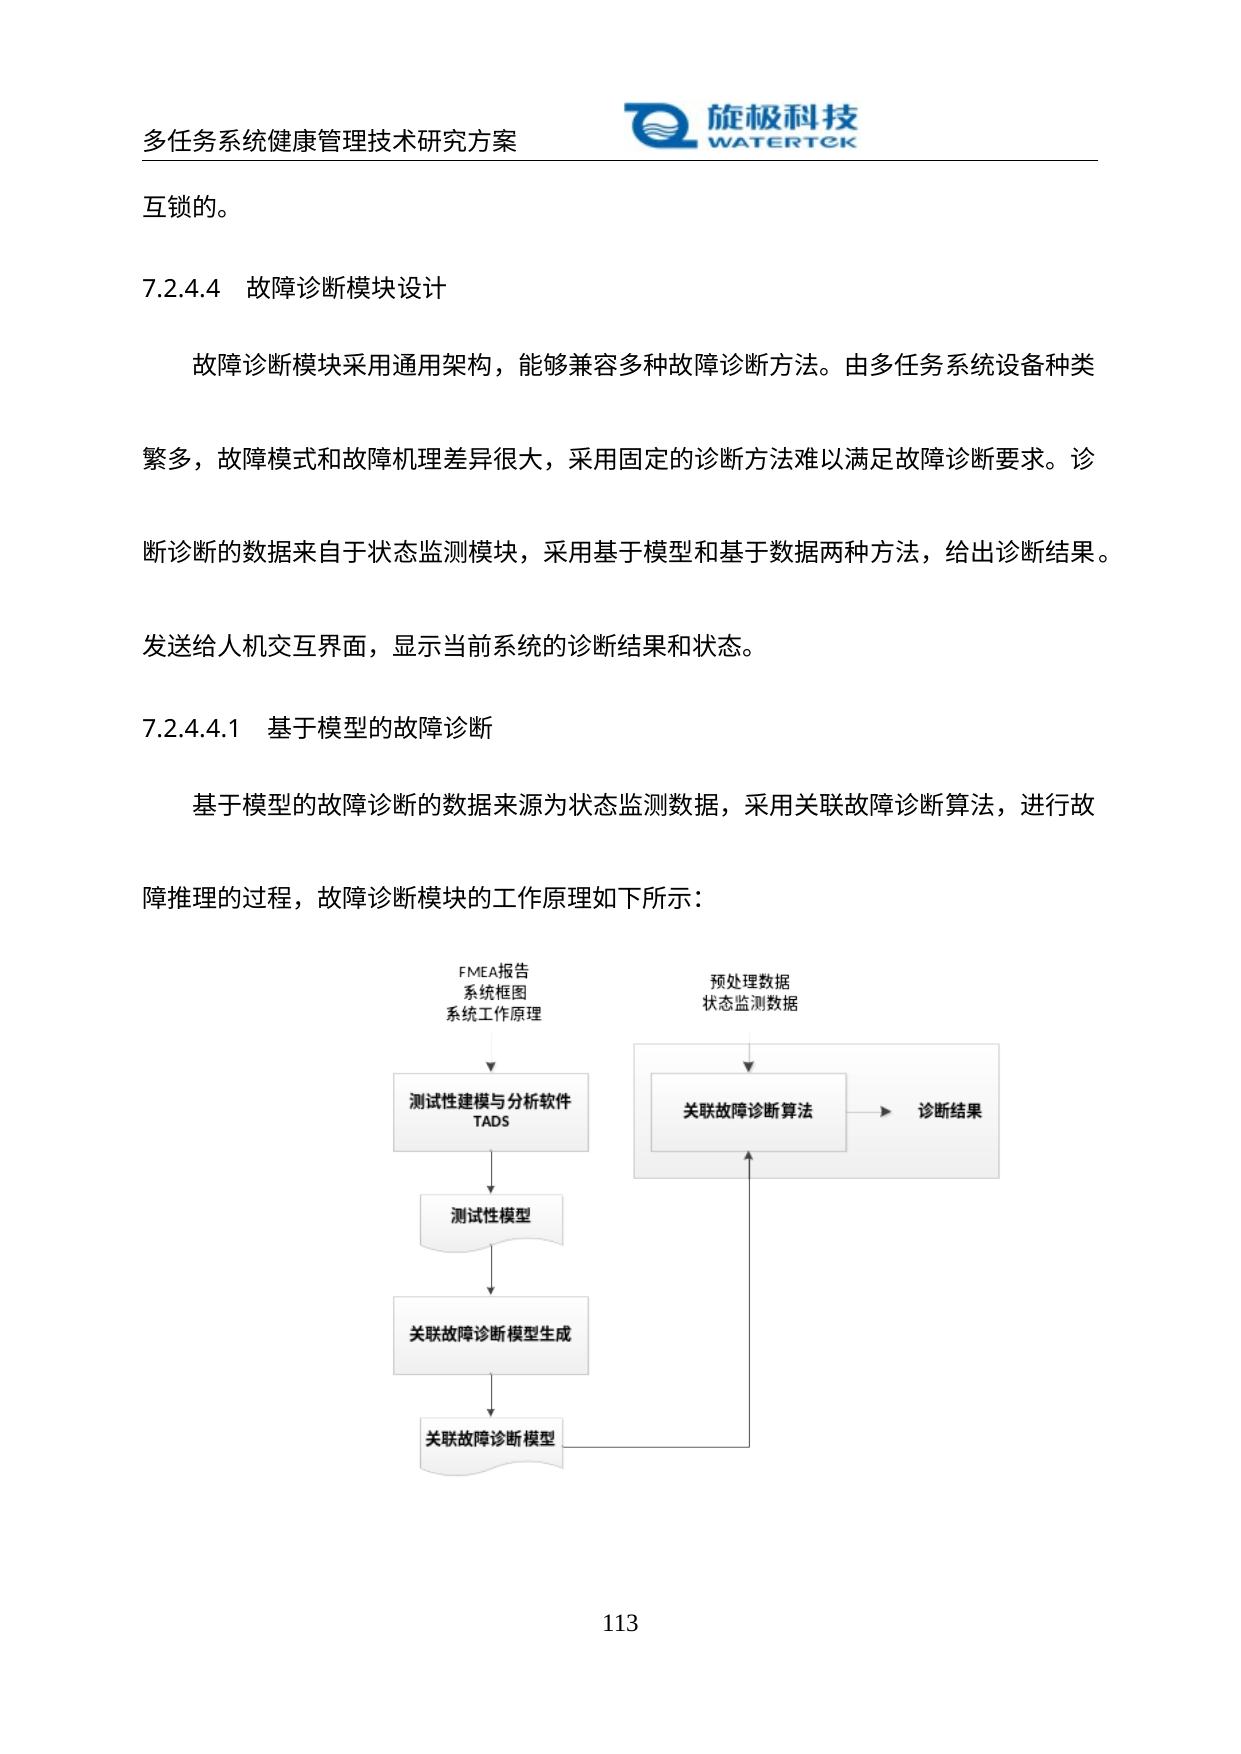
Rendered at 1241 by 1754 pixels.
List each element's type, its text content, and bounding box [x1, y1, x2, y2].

text 基于模型的故障诊断的数据来源为状态监测数据，采用关联故障诊断算法，进行故障推理的过程，故障诊断模块的工作原理如下所示： [142, 769, 1098, 931]
picture [623, 100, 861, 151]
text 基于模型的故障诊断 [142, 692, 1098, 760]
text 故障诊断模块采用通用架构，能够兼容多种故障诊断方法。由多任务系统设备种类繁多，故障模式和故障机理差异很大，采用固定的诊断方法难以满足故障诊断要求。诊断诊断的数据来自于状态监测模块，采用基于模型和基于数据两种方法，给出诊断结果。发送给人机交互界面，显示当前系统的诊断结果和状态。 [142, 330, 1098, 679]
text 故障诊断模块设计 [142, 253, 1098, 321]
